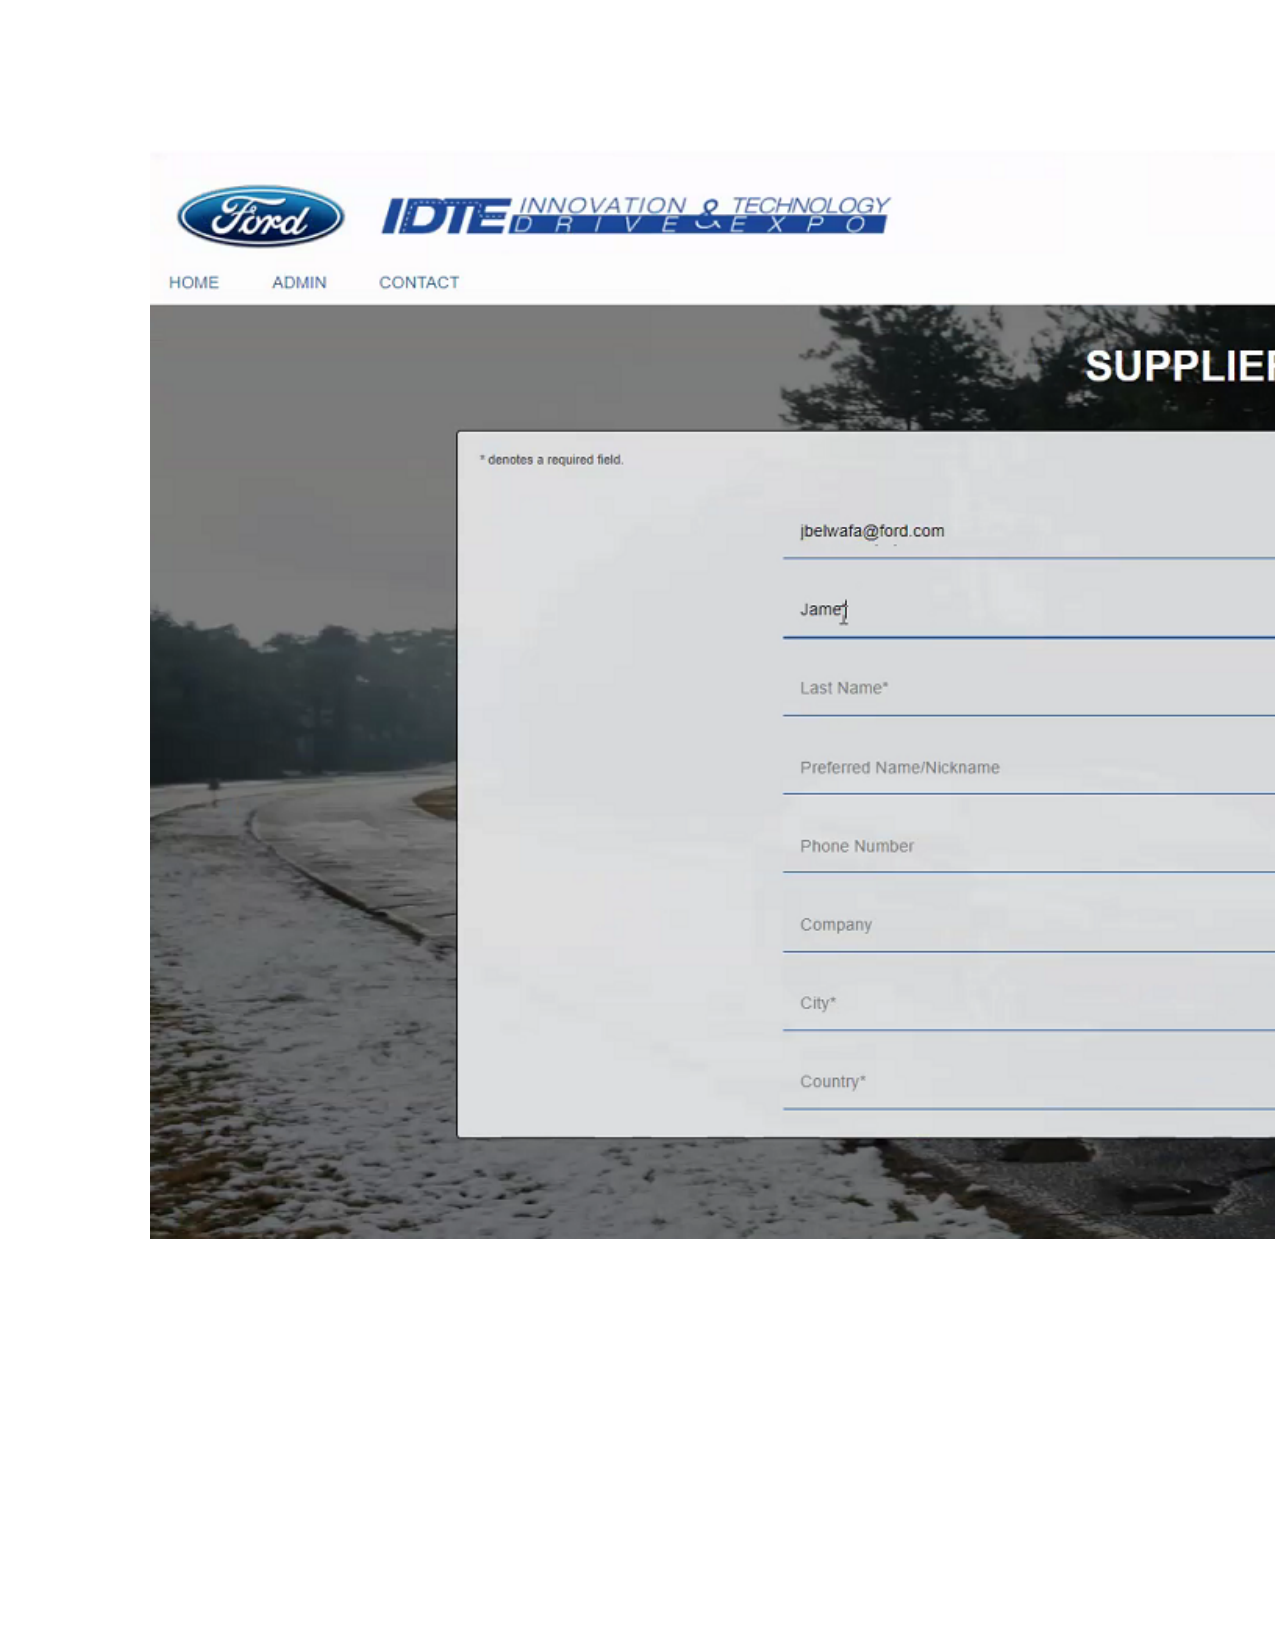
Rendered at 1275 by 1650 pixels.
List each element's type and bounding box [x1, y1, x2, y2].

picture [150, 150, 1275, 1239]
